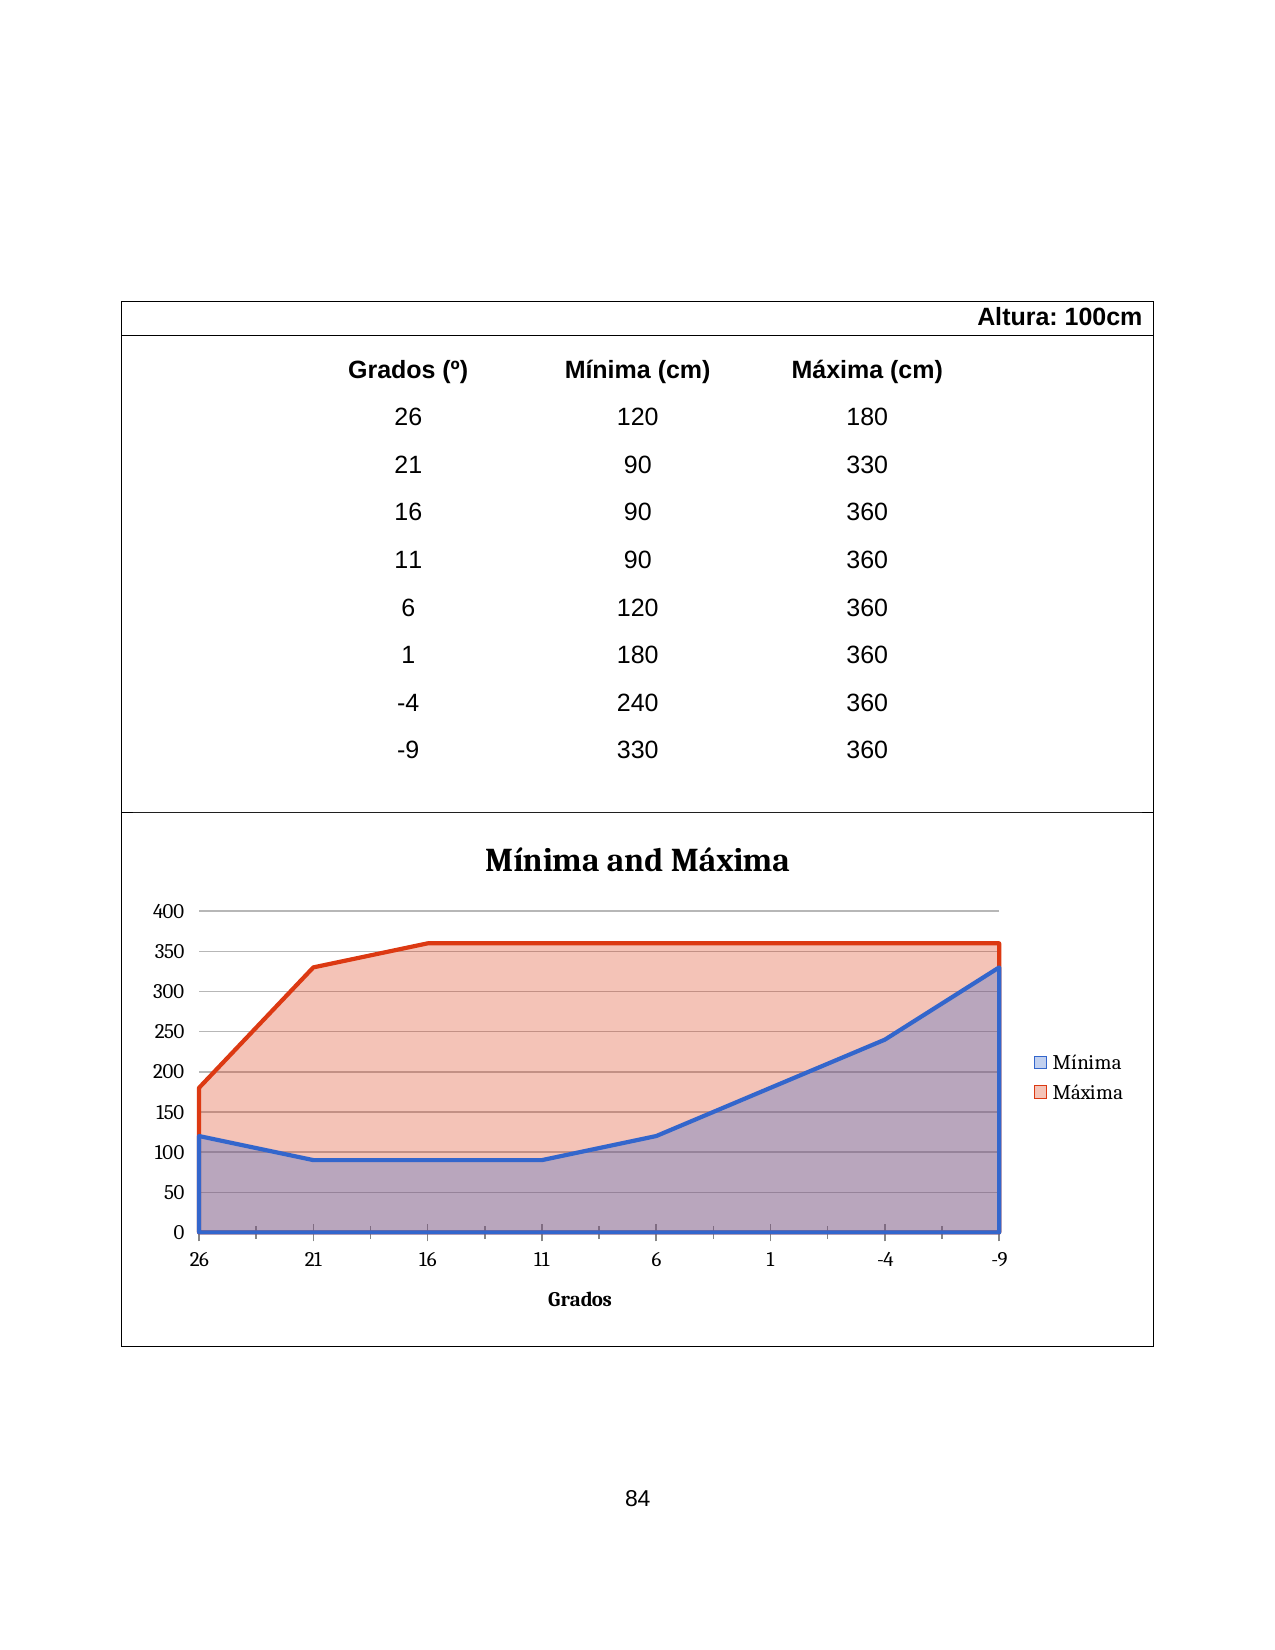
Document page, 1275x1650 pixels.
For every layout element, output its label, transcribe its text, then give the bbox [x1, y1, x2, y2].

table_cell [122, 336, 1153, 812]
table_header Altura: 100cm [122, 302, 1153, 335]
table_cell [122, 813, 1153, 1346]
